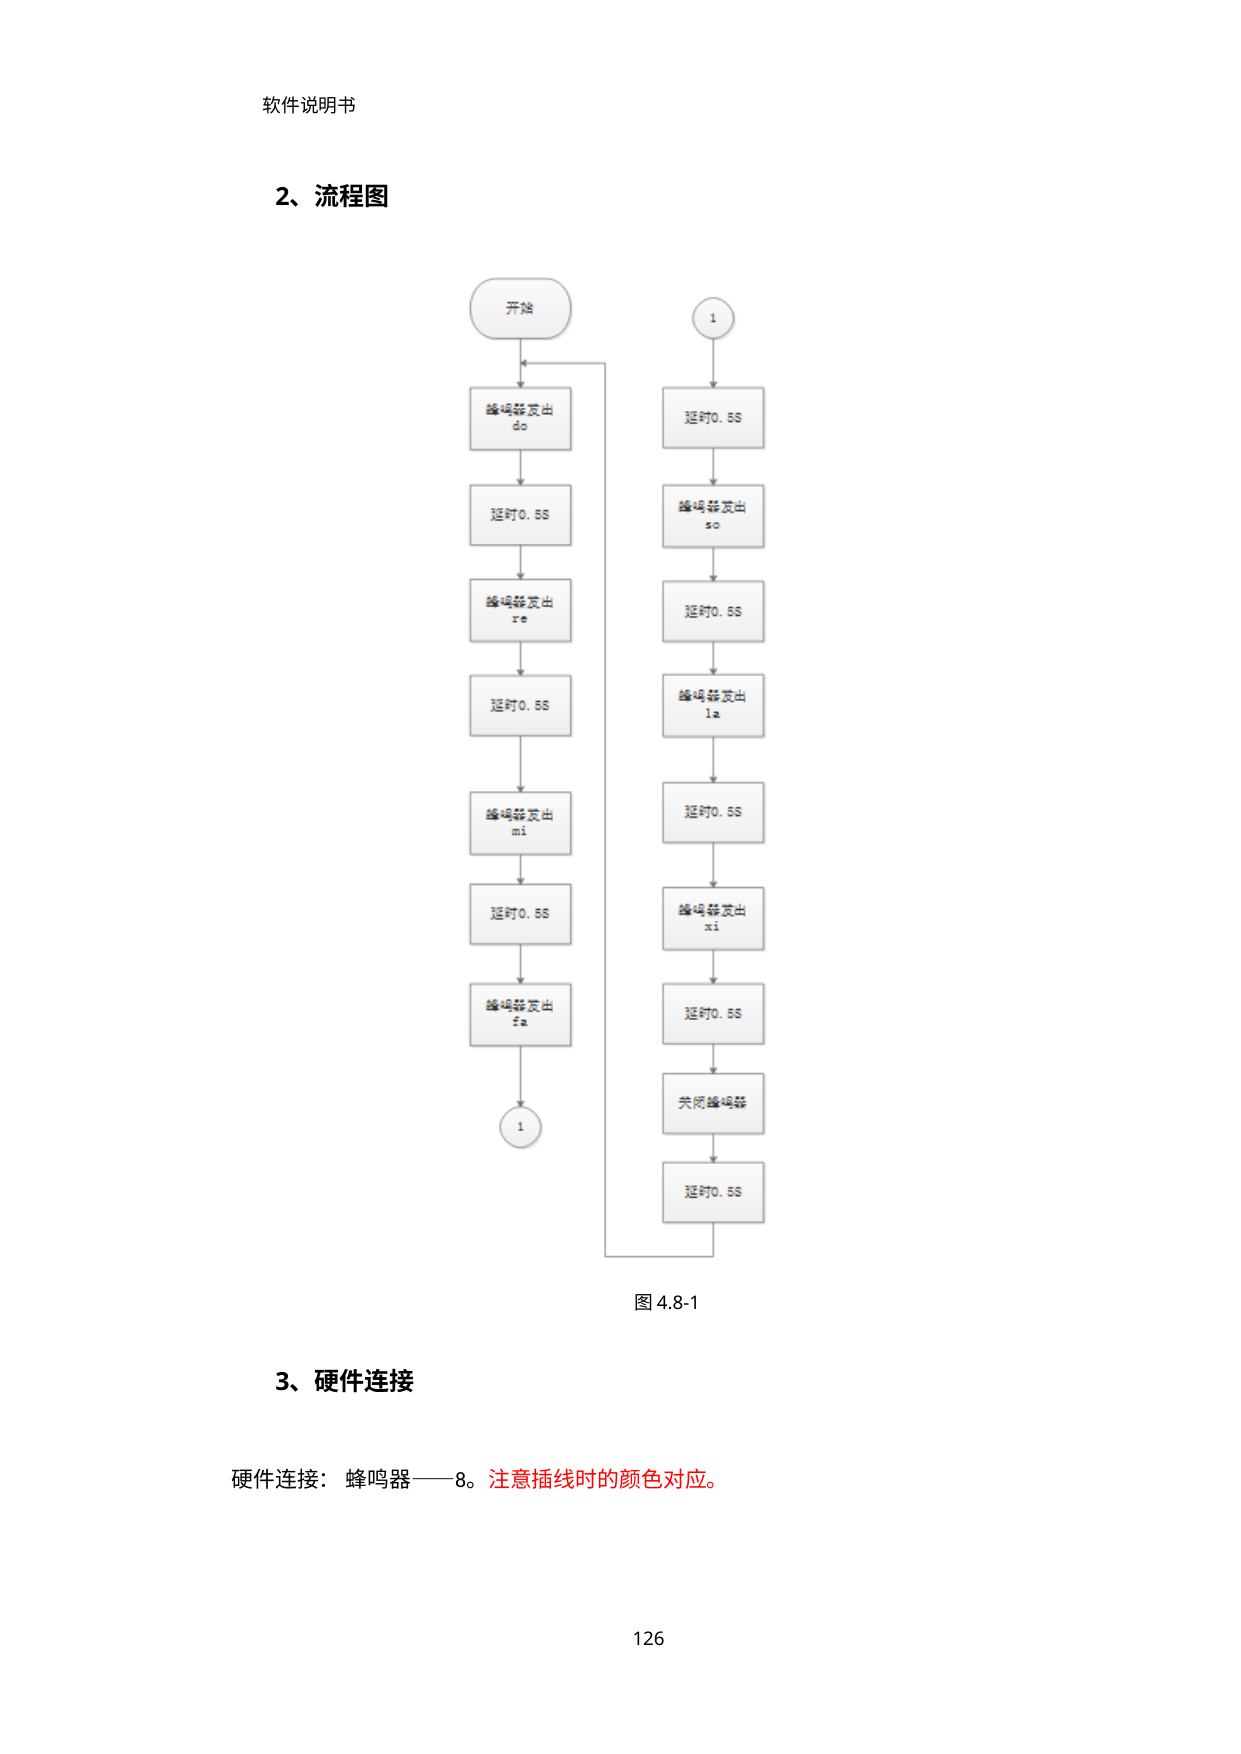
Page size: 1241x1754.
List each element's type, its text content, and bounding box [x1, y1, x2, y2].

text 图4.8-1 [262, 1285, 1034, 1317]
subtitle 3、硬件连接 [225, 1347, 1034, 1412]
text 硬件连接： 蜂鸣器——8。注意插线时的颜色对应。 [187, 1462, 1053, 1494]
subtitle 2、流程图 [225, 162, 1034, 227]
picture [457, 277, 783, 1267]
